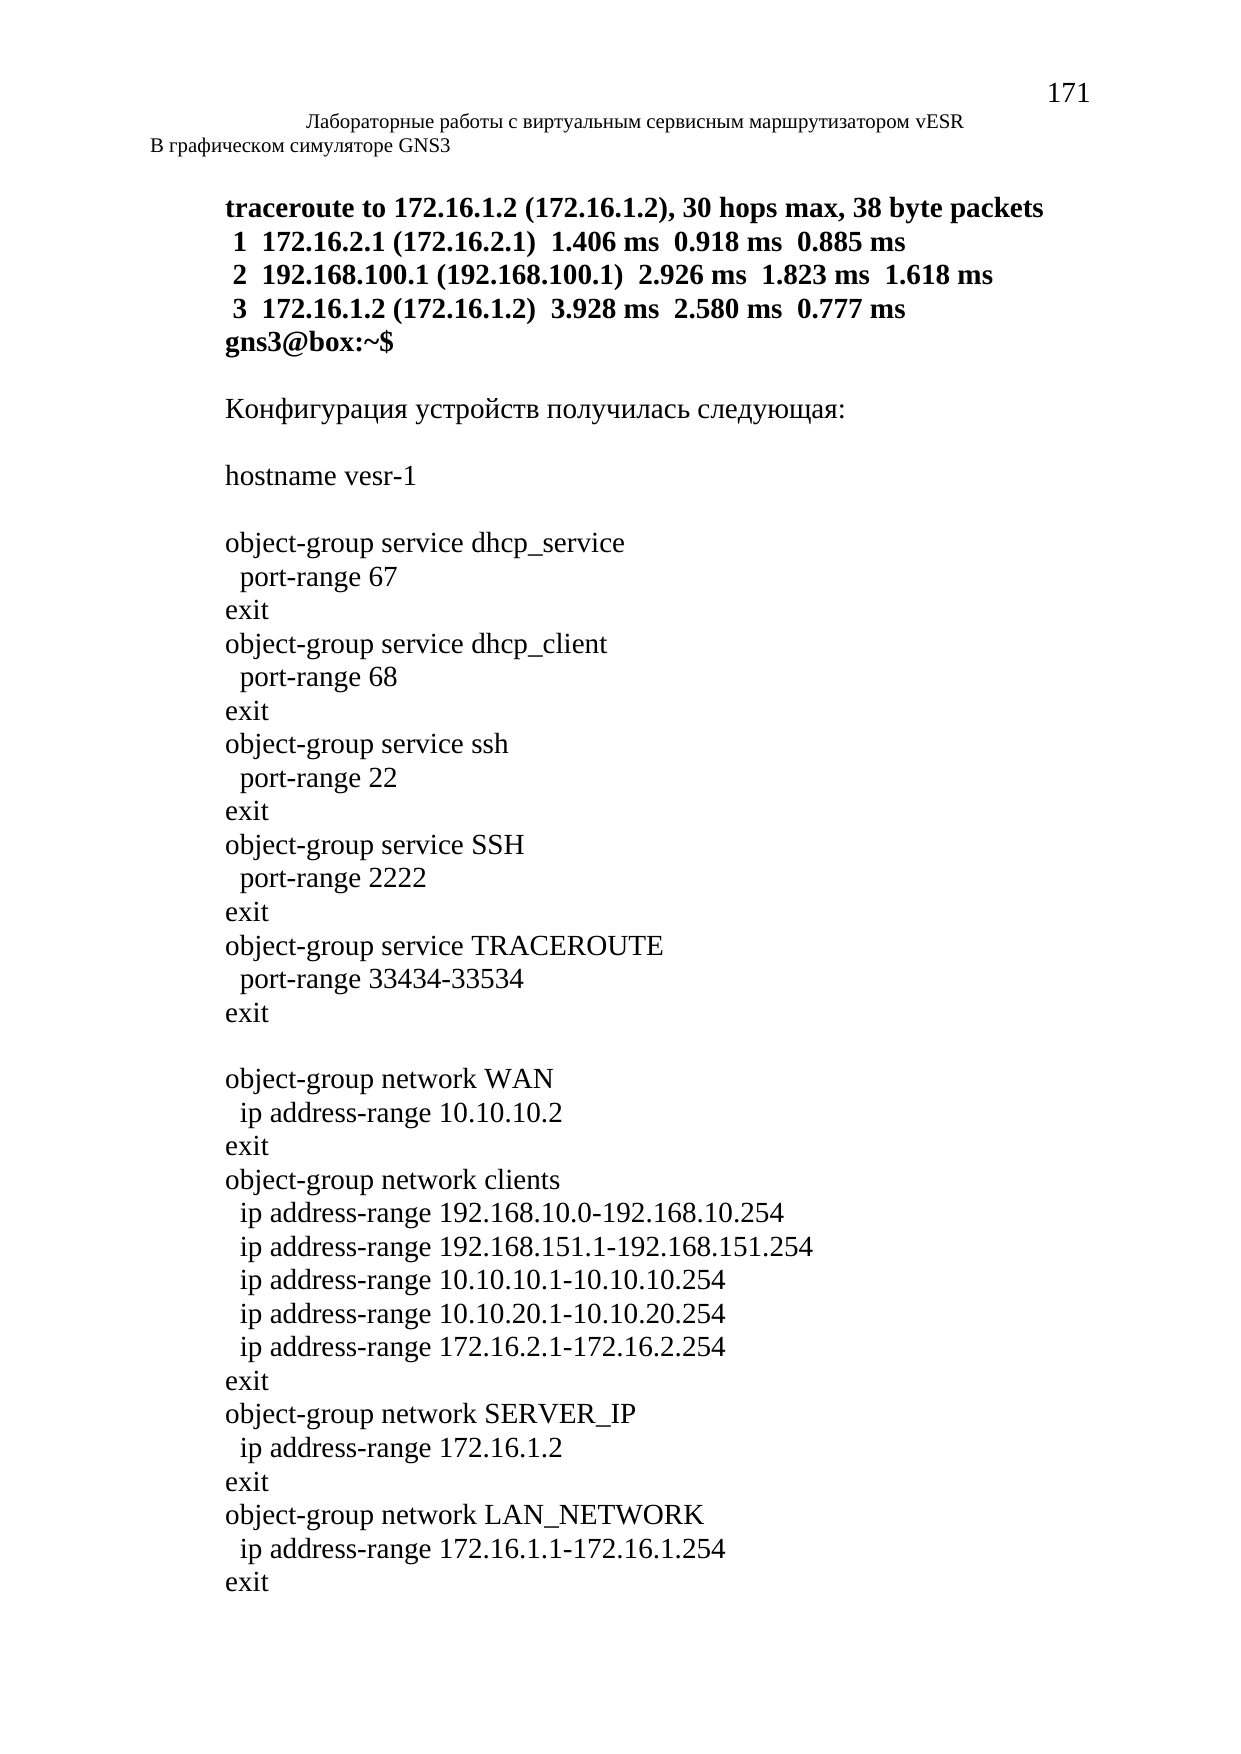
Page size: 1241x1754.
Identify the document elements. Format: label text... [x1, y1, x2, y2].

text object-group service ssh [150, 726, 1090, 760]
text traceroute to 172.16.1.2 (172.16.1.2), 30 hops max, 38 byte packets [150, 190, 1090, 224]
text Конфигурация устройств получилась следующая: [150, 391, 1090, 425]
text exit [150, 1363, 1090, 1397]
text 2 192.168.100.1 (192.168.100.1) 2.926 ms 1.823 ms 1.618 ms [150, 257, 1090, 291]
text port-range 2222 [150, 861, 1090, 894]
text 3 172.16.1.2 (172.16.1.2) 3.928 ms 2.580 ms 0.777 ms [150, 291, 1090, 324]
text object-group service dhcp_client [150, 626, 1090, 659]
text gns3@box:~$ [150, 324, 1090, 358]
text 1 172.16.2.1 (172.16.2.1) 1.406 ms 0.918 ms 0.885 ms [150, 224, 1090, 257]
text ip address-range 10.10.20.1-10.10.20.254 [150, 1296, 1090, 1329]
text object-group service TRACEROUTE [150, 928, 1090, 961]
text object-group service SSH [150, 827, 1090, 861]
text exit [150, 1128, 1090, 1162]
text ip address-range 10.10.10.1-10.10.10.254 [150, 1262, 1090, 1296]
text object-group network WAN [150, 1061, 1090, 1095]
text exit [150, 693, 1090, 726]
text object-group network clients [150, 1162, 1090, 1195]
text port-range 33434-33534 [150, 961, 1090, 995]
text ip address-range 172.16.1.2 [150, 1430, 1090, 1464]
text ip address-range 172.16.1.1-172.16.1.254 [150, 1531, 1090, 1564]
text ip address-range 10.10.10.2 [150, 1095, 1090, 1128]
text object-group network LAN_NETWORK [150, 1497, 1090, 1531]
text exit [150, 592, 1090, 626]
text port-range 68 [150, 659, 1090, 693]
text object-group network SERVER_IP [150, 1397, 1090, 1430]
text ip address-range 192.168.10.0-192.168.10.254 [150, 1195, 1090, 1229]
text exit [150, 995, 1090, 1028]
text exit [150, 894, 1090, 928]
text exit [150, 1564, 1090, 1598]
text ip address-range 172.16.2.1-172.16.2.254 [150, 1329, 1090, 1363]
text port-range 22 [150, 760, 1090, 793]
text hostname vesr-1 [150, 458, 1090, 492]
text object-group service dhcp_service [150, 525, 1090, 559]
text port-range 67 [150, 559, 1090, 592]
text exit [150, 793, 1090, 827]
text exit [150, 1464, 1090, 1497]
text ip address-range 192.168.151.1-192.168.151.254 [150, 1229, 1090, 1262]
